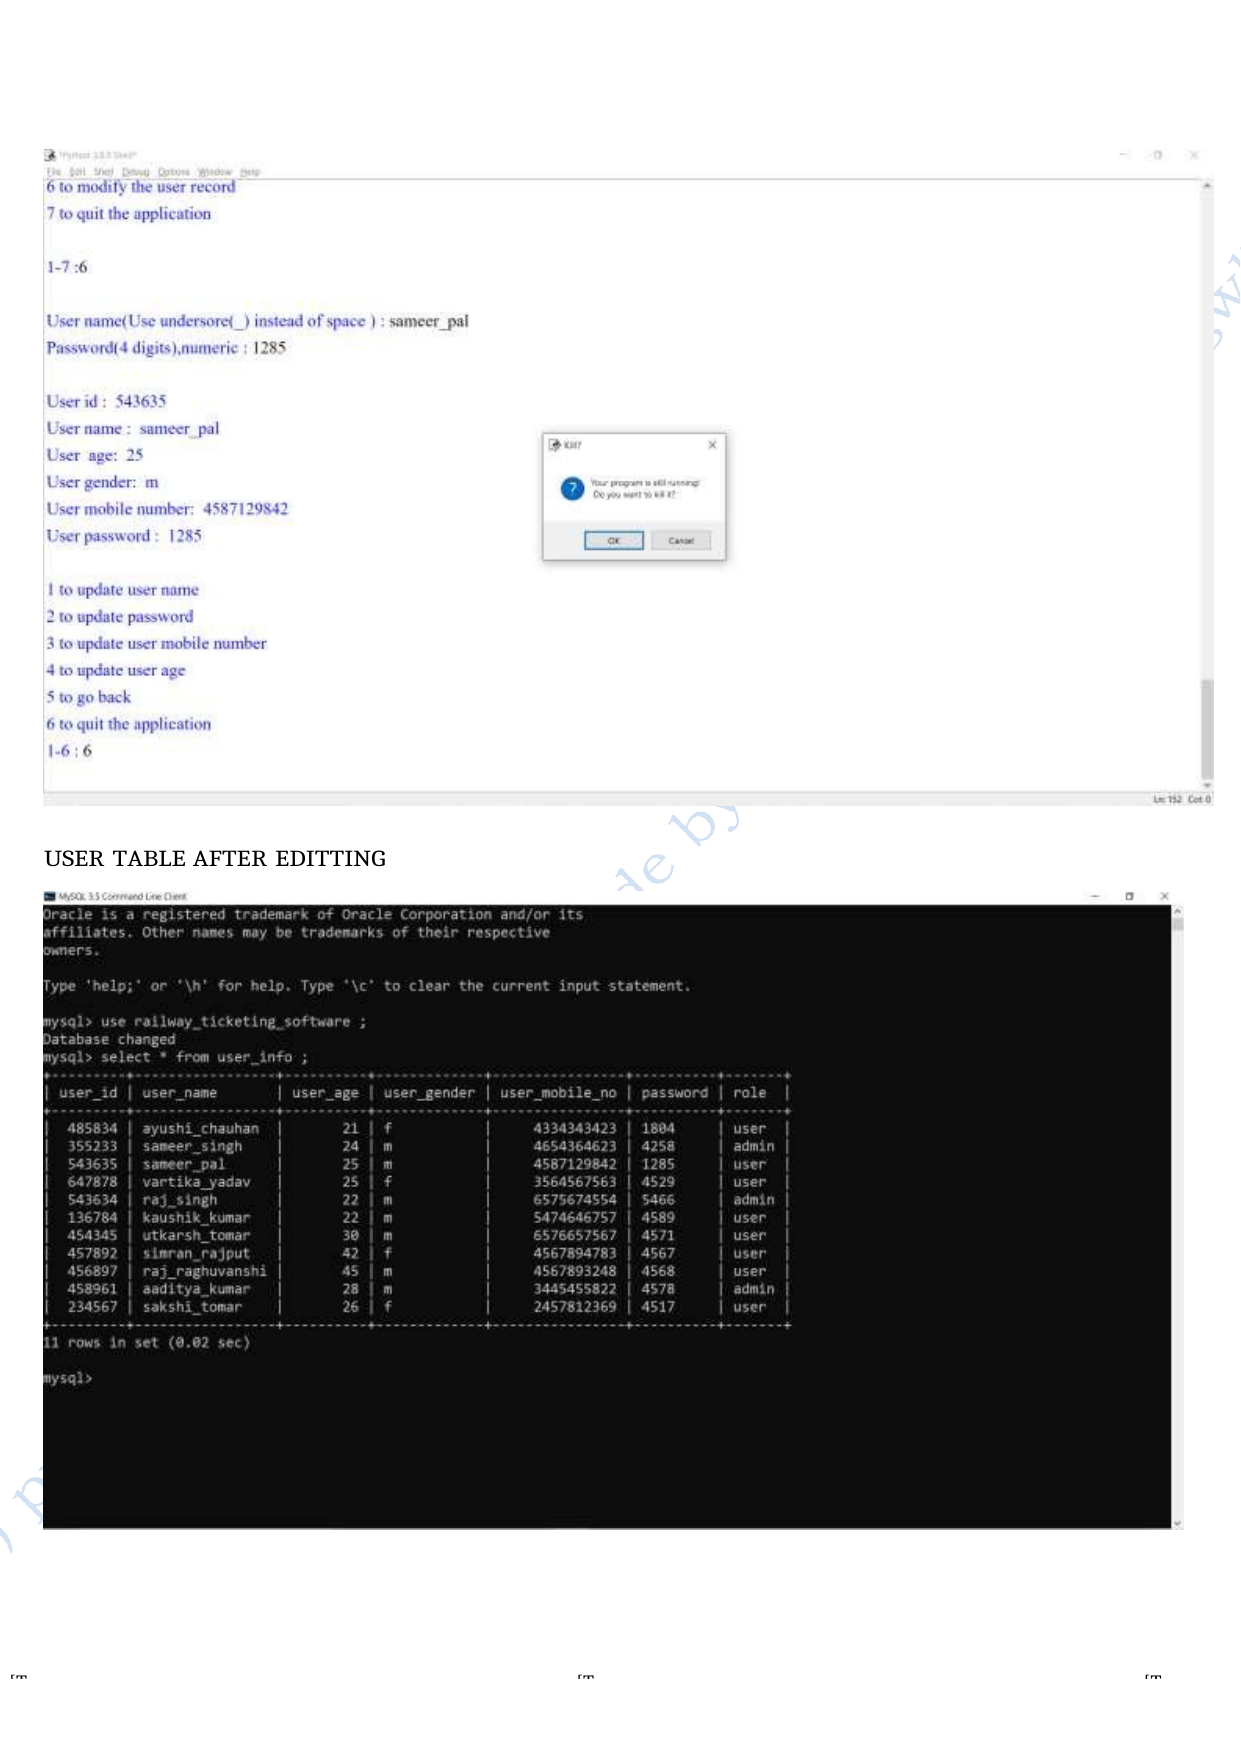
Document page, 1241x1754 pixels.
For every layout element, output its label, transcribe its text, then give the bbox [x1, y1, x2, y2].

picture [0, 149, 1241, 1553]
text USER TABLE AFTER EDITTING [44, 846, 1240, 872]
